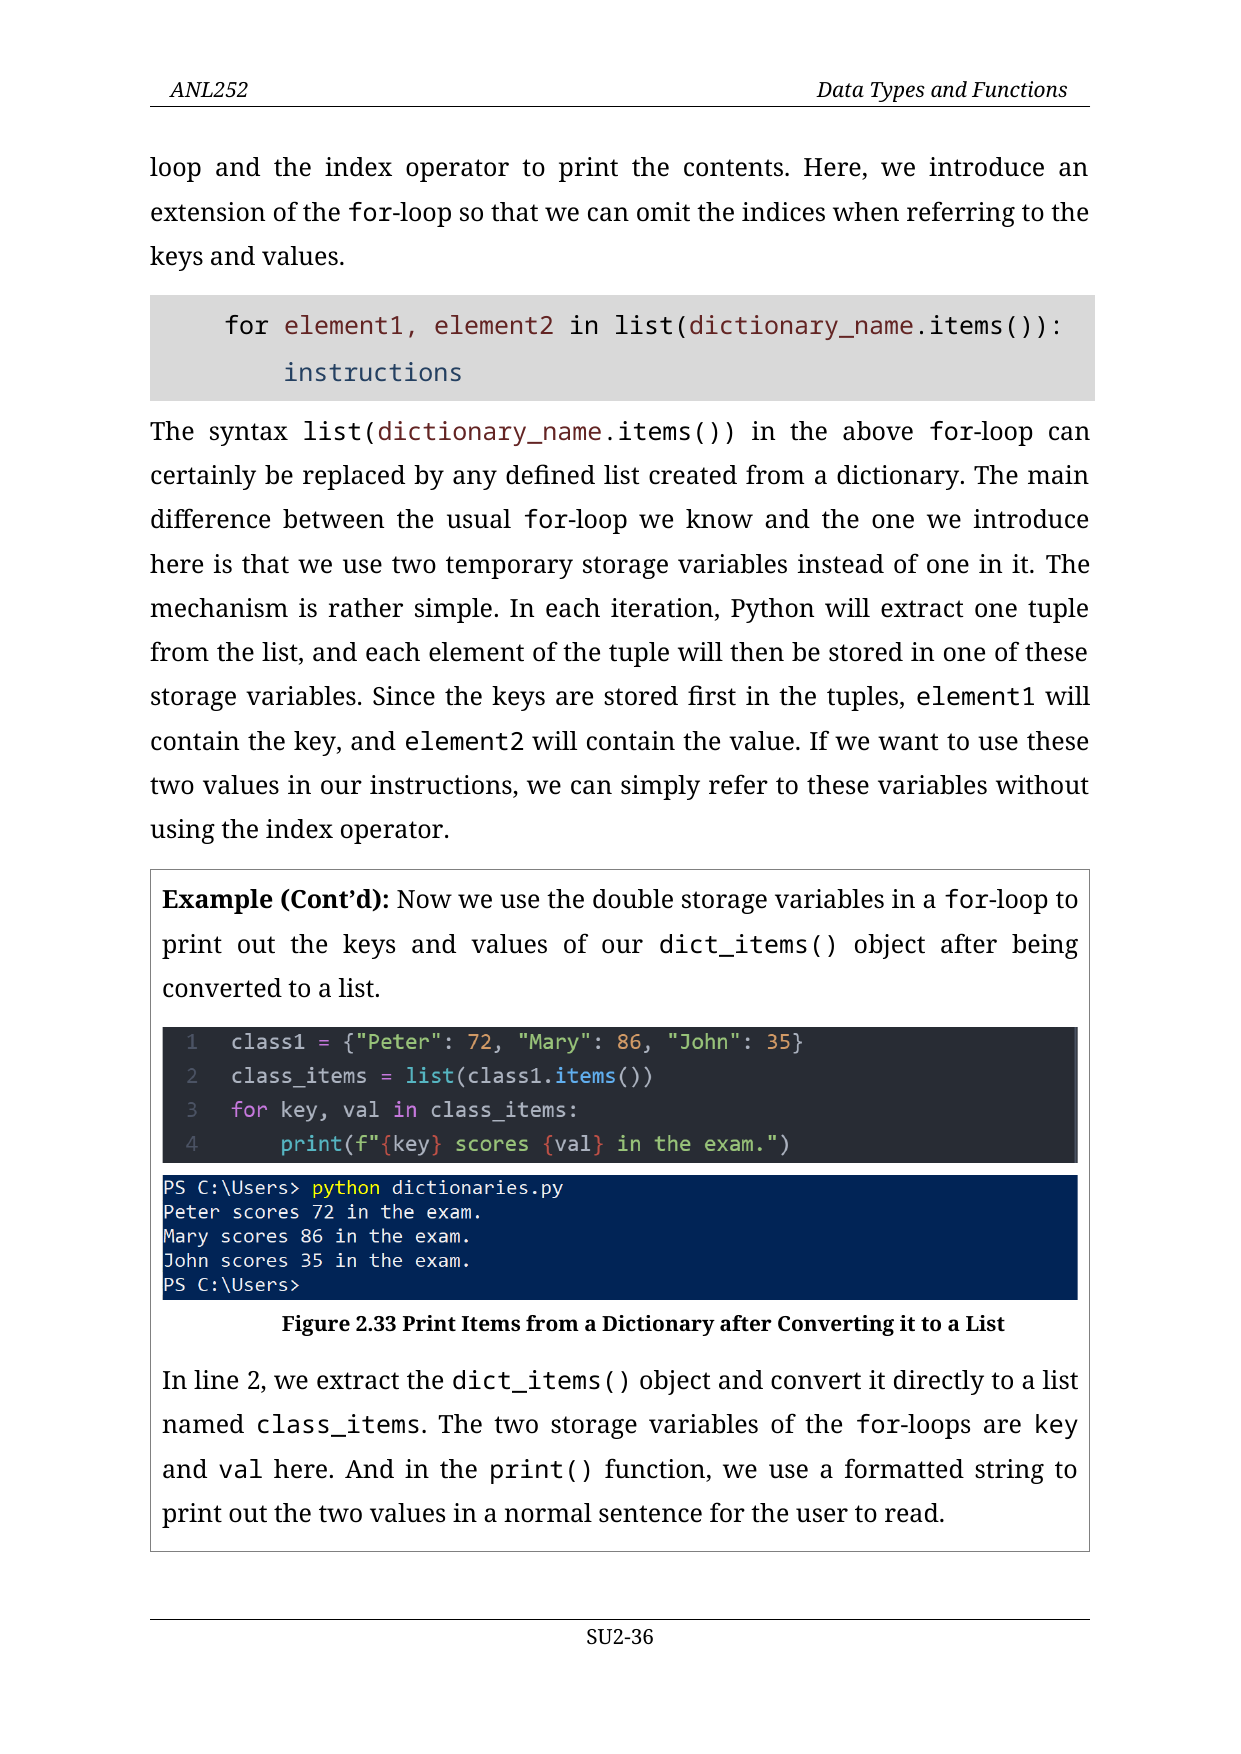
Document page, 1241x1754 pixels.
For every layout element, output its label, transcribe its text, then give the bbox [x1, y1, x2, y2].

table_header Example (Cont’d): Now we use the double storage variables in a for-loop to print out the keys and values of our dict_items() object after being converted to a list. Figure 2.33 Print Items from a Dictionary after Converting it to a List In line 2, we extract the dict_items() object and convert it directly to a list named class_items. The two storage variables of the for-loops are key and val here. And in the print() function, we use a formatted string to print out the two values in a normal sentence for the user to read. [151, 870, 1089, 1551]
picture [162, 1175, 1078, 1300]
text The syntax list(dictionary_name.items()) in the above for-loop can certainly be replaced by any defined list created from a dictionary. The main difference between the usual for-loop we know and the one we introduce here is that we use two temporary storage variables instead of one in it. The mechanism is rather simple. In each iteration, Python will extract one tuple from the list, and each element of the tuple will then be stored in one of these storage variables. Since the keys are stored first in the tuples, element1 will contain the key, and element2 will contain the value. If we want to use these two values in our instructions, we can simply refer to these variables without using the index operator. [150, 413, 1090, 846]
table_header for element1, element2 in list(dictionary_name.items()): instructions [150, 295, 1095, 401]
picture [162, 1027, 1078, 1163]
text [150, 150, 1090, 273]
